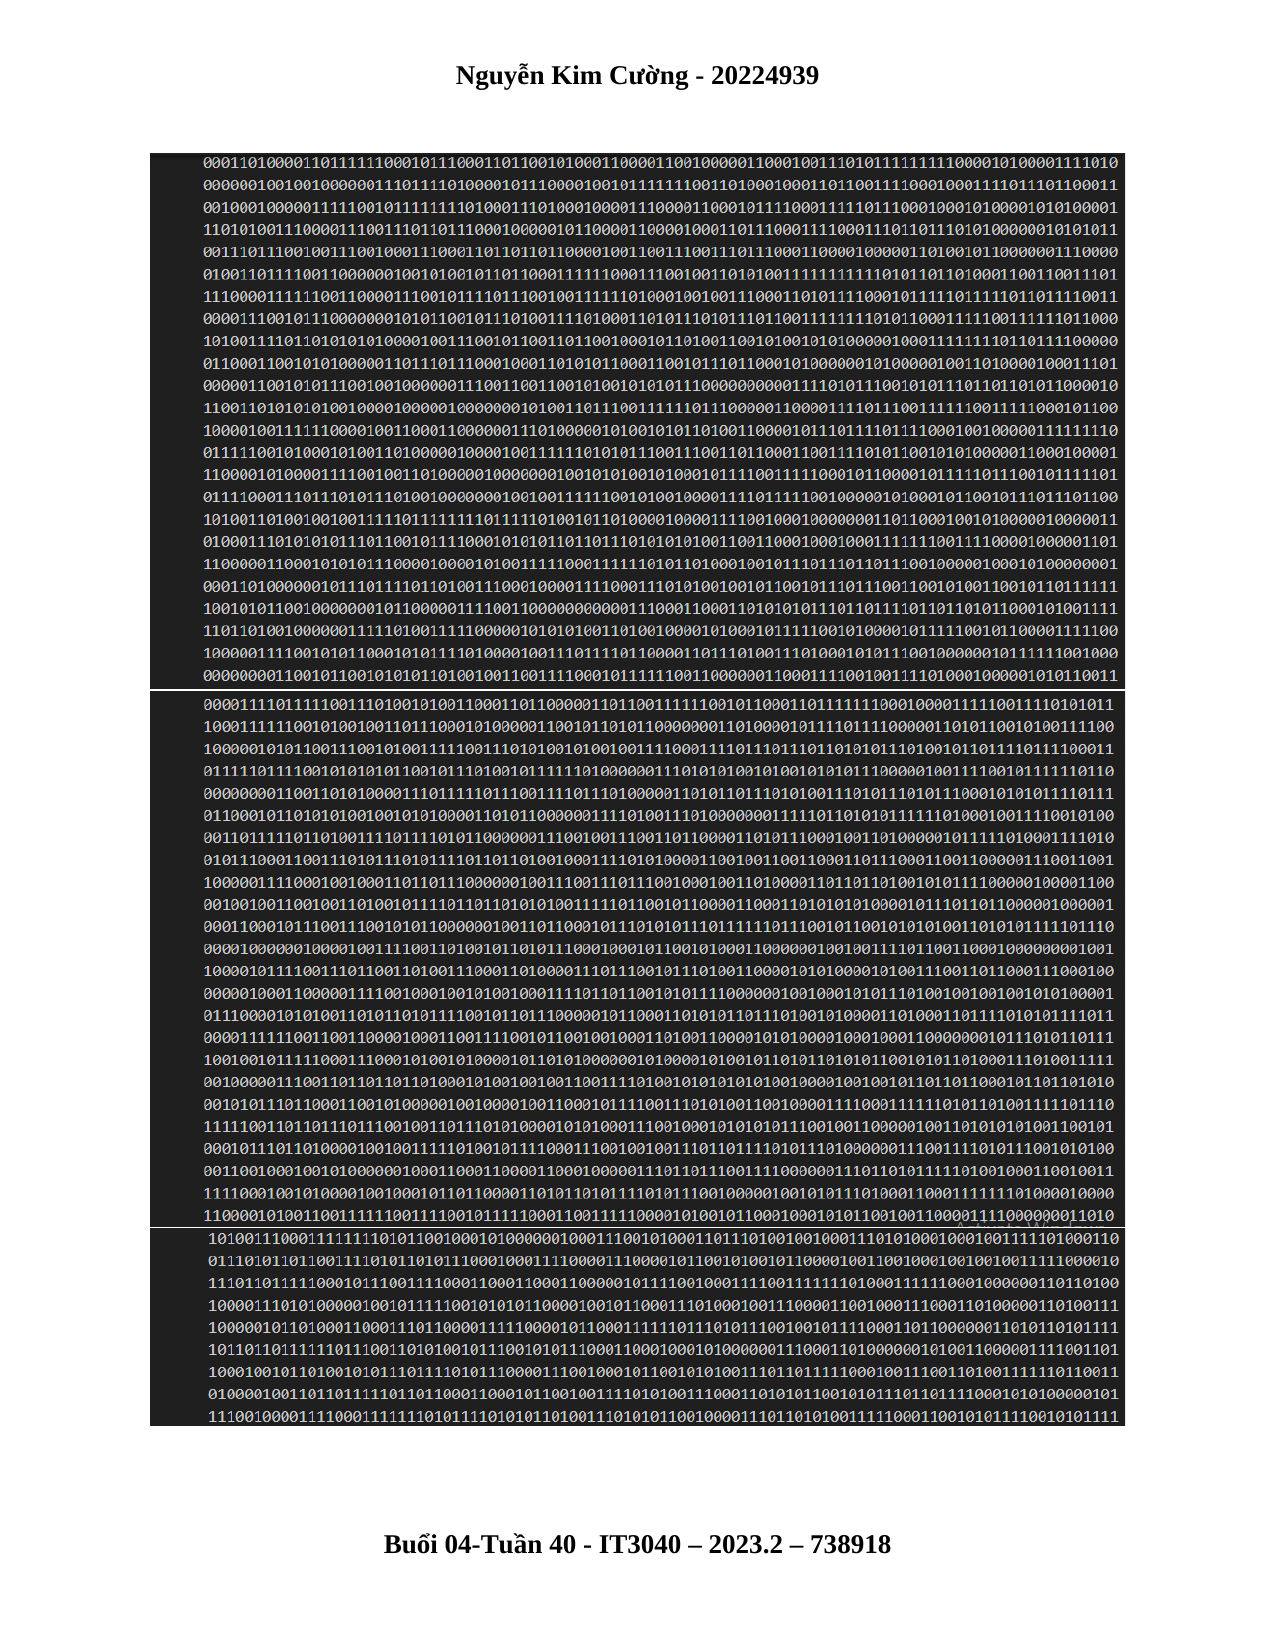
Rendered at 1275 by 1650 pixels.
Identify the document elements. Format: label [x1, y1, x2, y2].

picture [150, 691, 1125, 1227]
picture [150, 1228, 1125, 1426]
picture [150, 153, 1125, 689]
